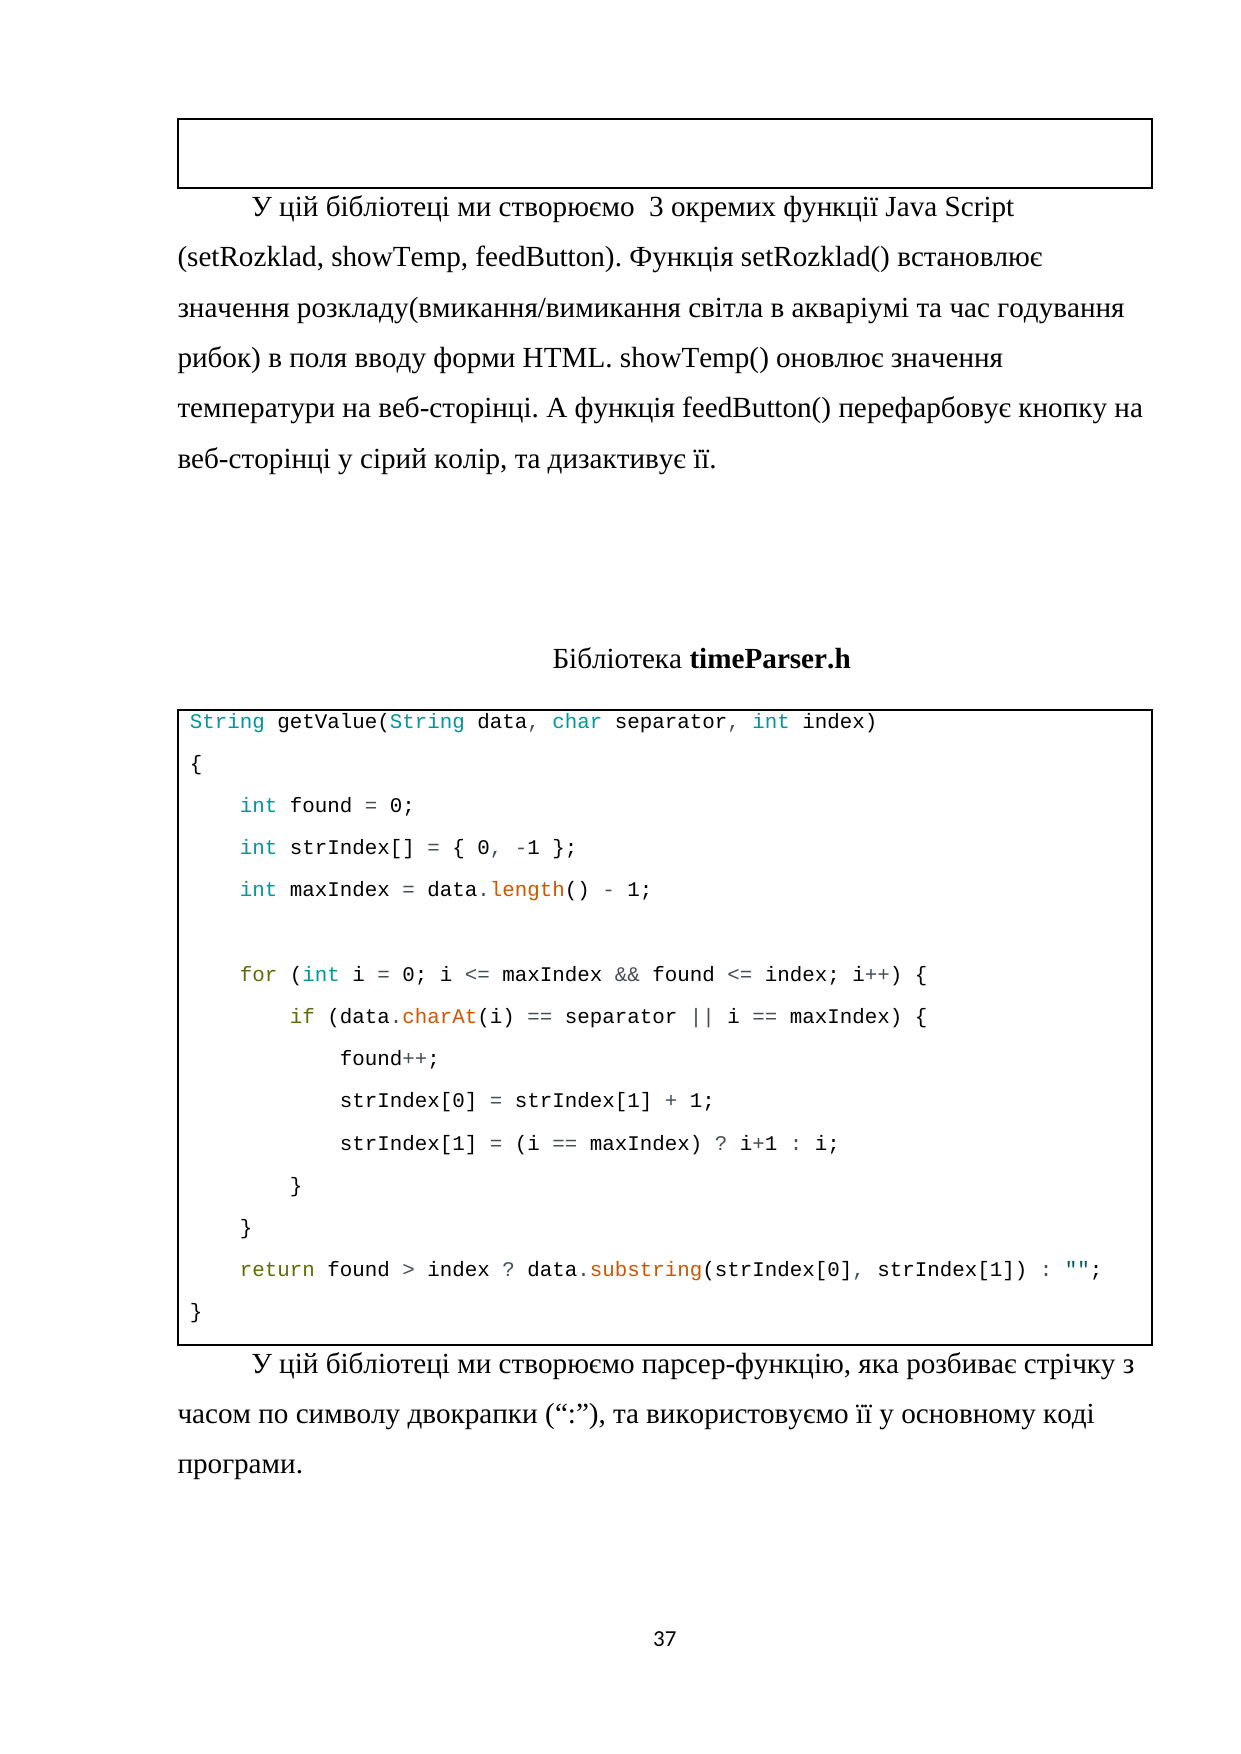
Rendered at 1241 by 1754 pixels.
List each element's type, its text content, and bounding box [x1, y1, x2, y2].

table_header String getValue(String data, char separator, int index) { int found = 0; int strIndex[] = { 0, -1 }; int maxIndex = data.length() - 1; for (int i = 0; i <= maxIndex && found <= index; i++) { if (data.charAt(i) == separator || i == maxIndex) { found++; strIndex[0] = strIndex[1] + 1; strIndex[1] = (i == maxIndex) ? i+1 : i; } } return found > index ? data.substring(strIndex[0], strIndex[1]) : ""; } [179, 711, 1151, 1344]
text У цій бібліотеці ми створюємо 3 окремих функції Java Script (setRozklad, showTemp, feedButton). Функція setRozklad() встановлює значення розкладу(вмикання/вимикання світла в акваріумі та час годування рибок) в поля вводу форми HTML. showTemp() оновлює значення температури на веб-сторінці. А функція feedButton() перефарбовує кнопку на веб-сторінці у сірий колір, та дизактивує її. [177, 189, 1152, 474]
text У цій бібліотеці ми створюємо парсер-функцію, яка розбиває стрічку з часом по символу двокрапки (“:”), та використовуємо її у основному коді програми. [177, 1346, 1152, 1480]
text Бібліотека timeParser.h [177, 642, 1152, 675]
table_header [179, 120, 1151, 187]
